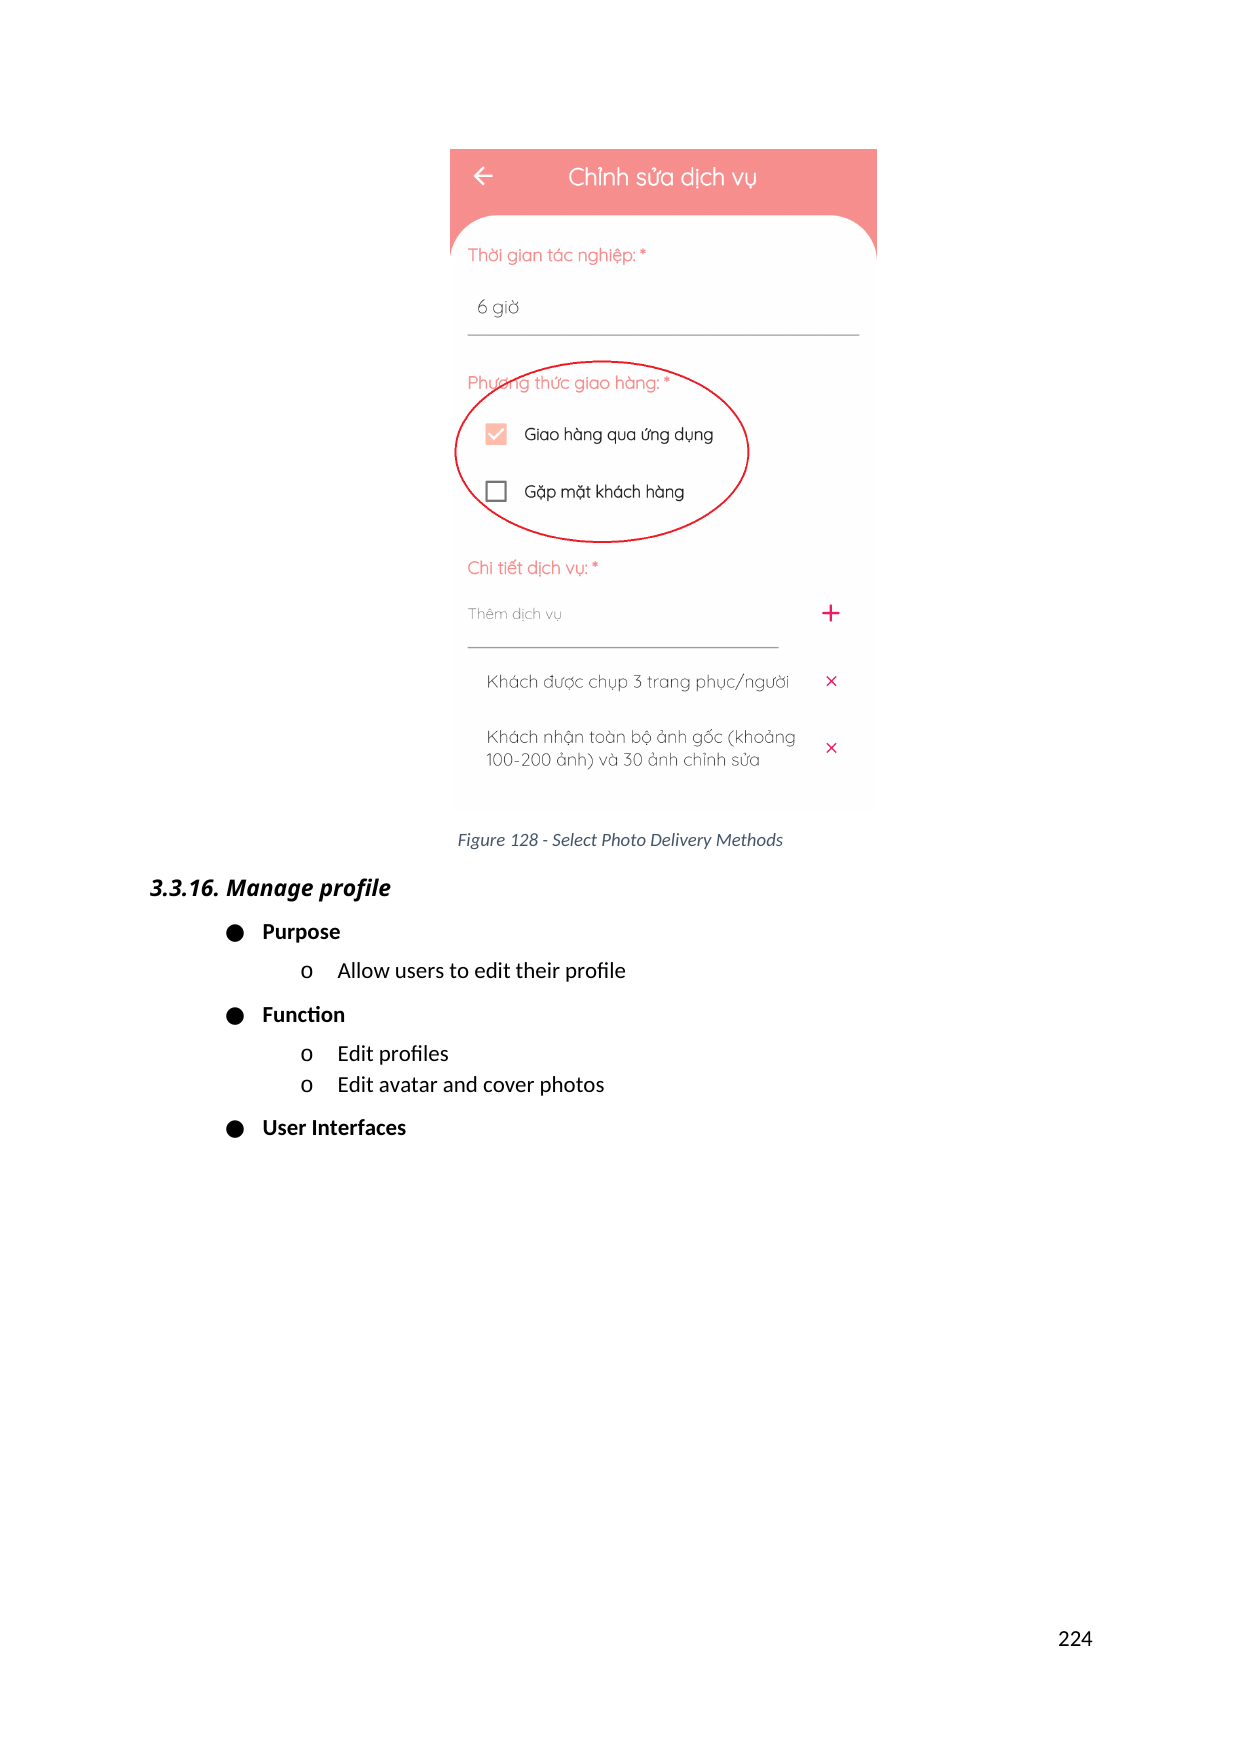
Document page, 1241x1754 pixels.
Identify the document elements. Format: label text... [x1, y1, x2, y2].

list Edit avatar and cover photos [300, 1070, 1093, 1099]
picture [450, 149, 877, 810]
list Allow users to edit their profile [300, 957, 1093, 986]
list Function [225, 988, 1093, 1035]
list Edit profiles [300, 1039, 1093, 1068]
list Purpose [225, 906, 1093, 953]
subtitle 3.3.16. Manage profile [150, 872, 1093, 903]
text Figure 128 - Select Photo Delivery Methods [150, 828, 1093, 851]
list User Interfaces [225, 1102, 1093, 1149]
